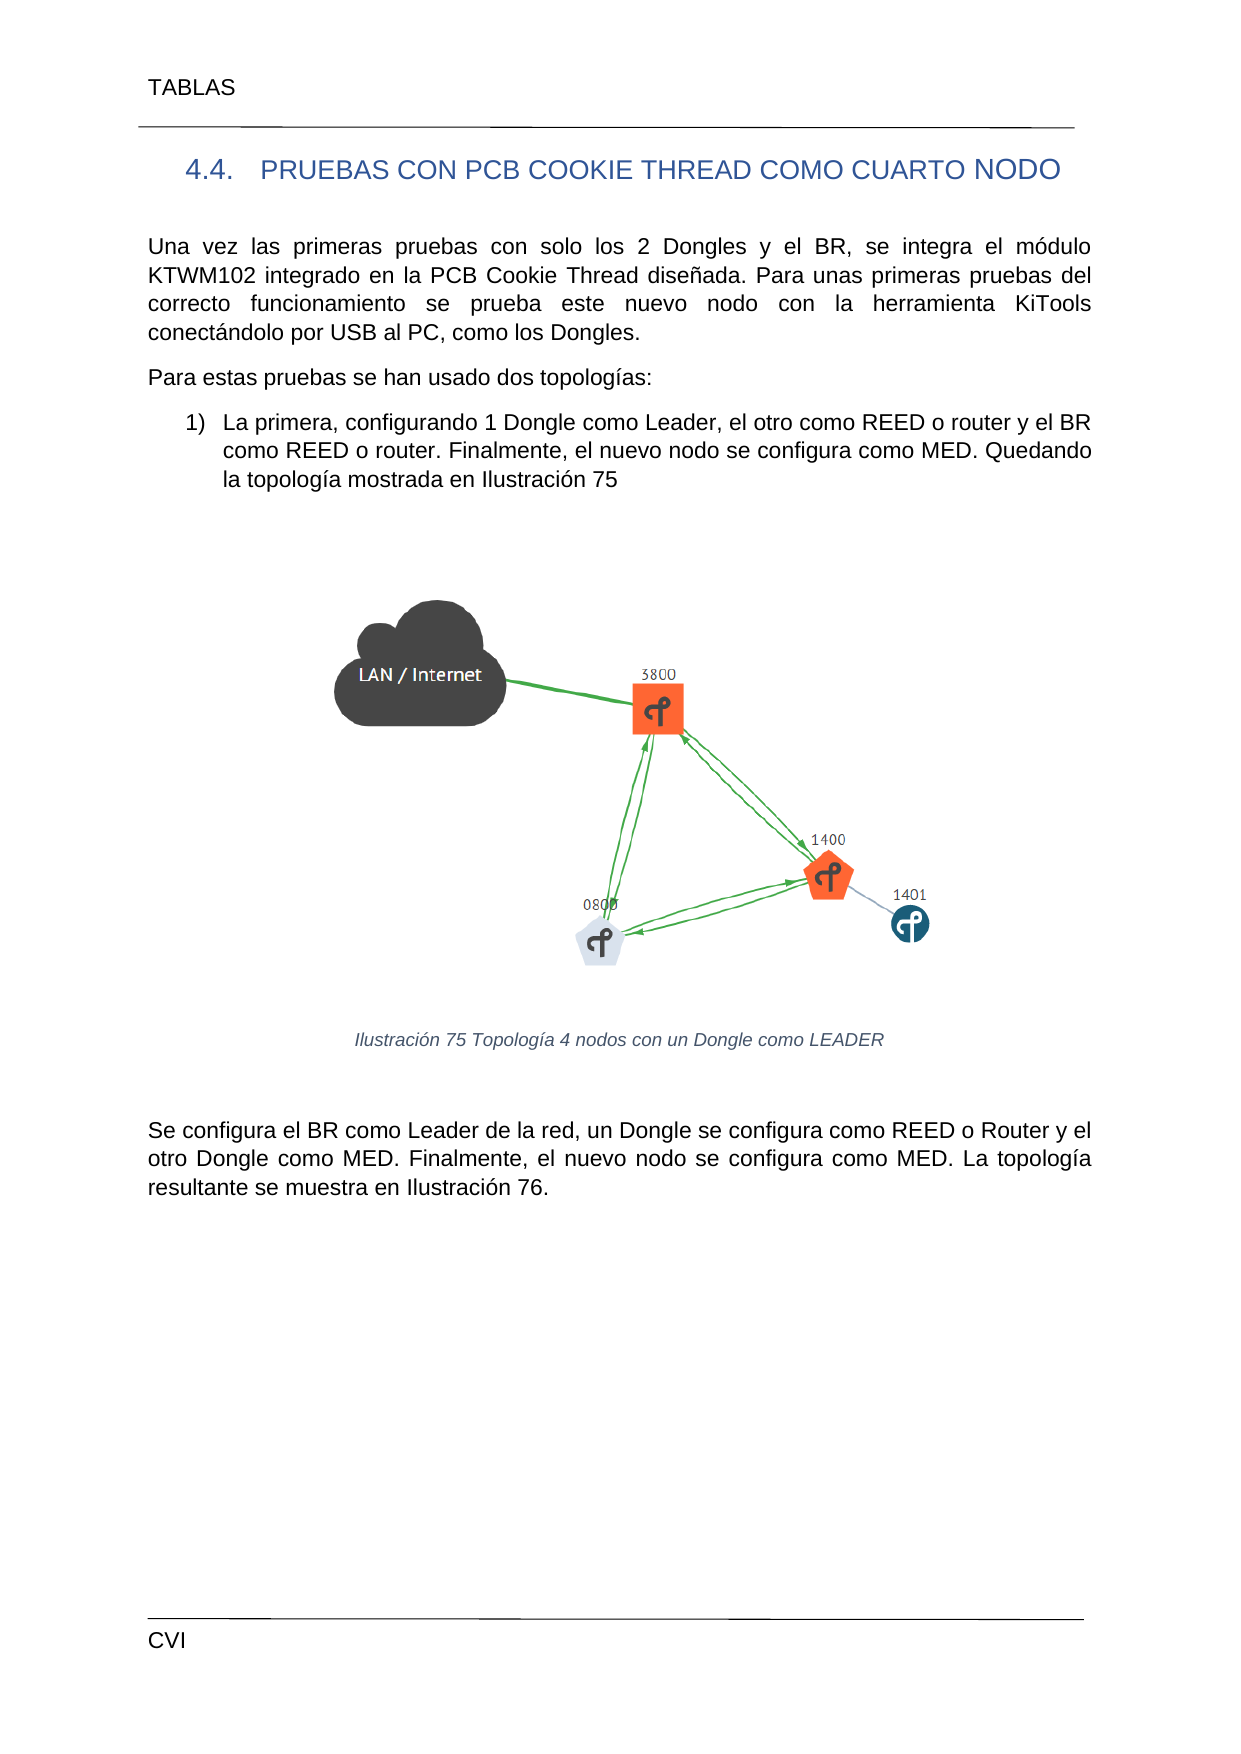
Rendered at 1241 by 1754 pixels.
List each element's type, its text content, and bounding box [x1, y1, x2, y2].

list La primera, configurando 1 Dongle como Leader, el otro como REED o router y el BR como REED o router. el nuevo nodo se configura como MED. Quedando [185, 409, 1092, 492]
text Ilustración Topología 4 nodos con un Dongle como LEADER [148, 1029, 1092, 1051]
text Para estas pruebas se han usado dos topologías: [148, 363, 1092, 390]
picture [264, 567, 977, 1011]
text Una vez las primeras pruebas con solo los 2 Dongles y el BR, se integra el módulo KTWM102 integrado en la PCB Thread diseñada. Para unas primeras pruebas del correcto funcionamiento se prueba este nuevo nodo con la herramienta KiTools conectándolo por USB al PC, como los Dongles. [148, 233, 1092, 345]
text Se configura el BR como Leader de la red, un Dongle se configura como REED o Router y el otro Dongle como MED. el nuevo nodo se configura como MED. La topología resultante [148, 1117, 1092, 1200]
subtitle PRUEBAS CON PCB THREAD COMO CUARTO NODO [185, 152, 1092, 185]
